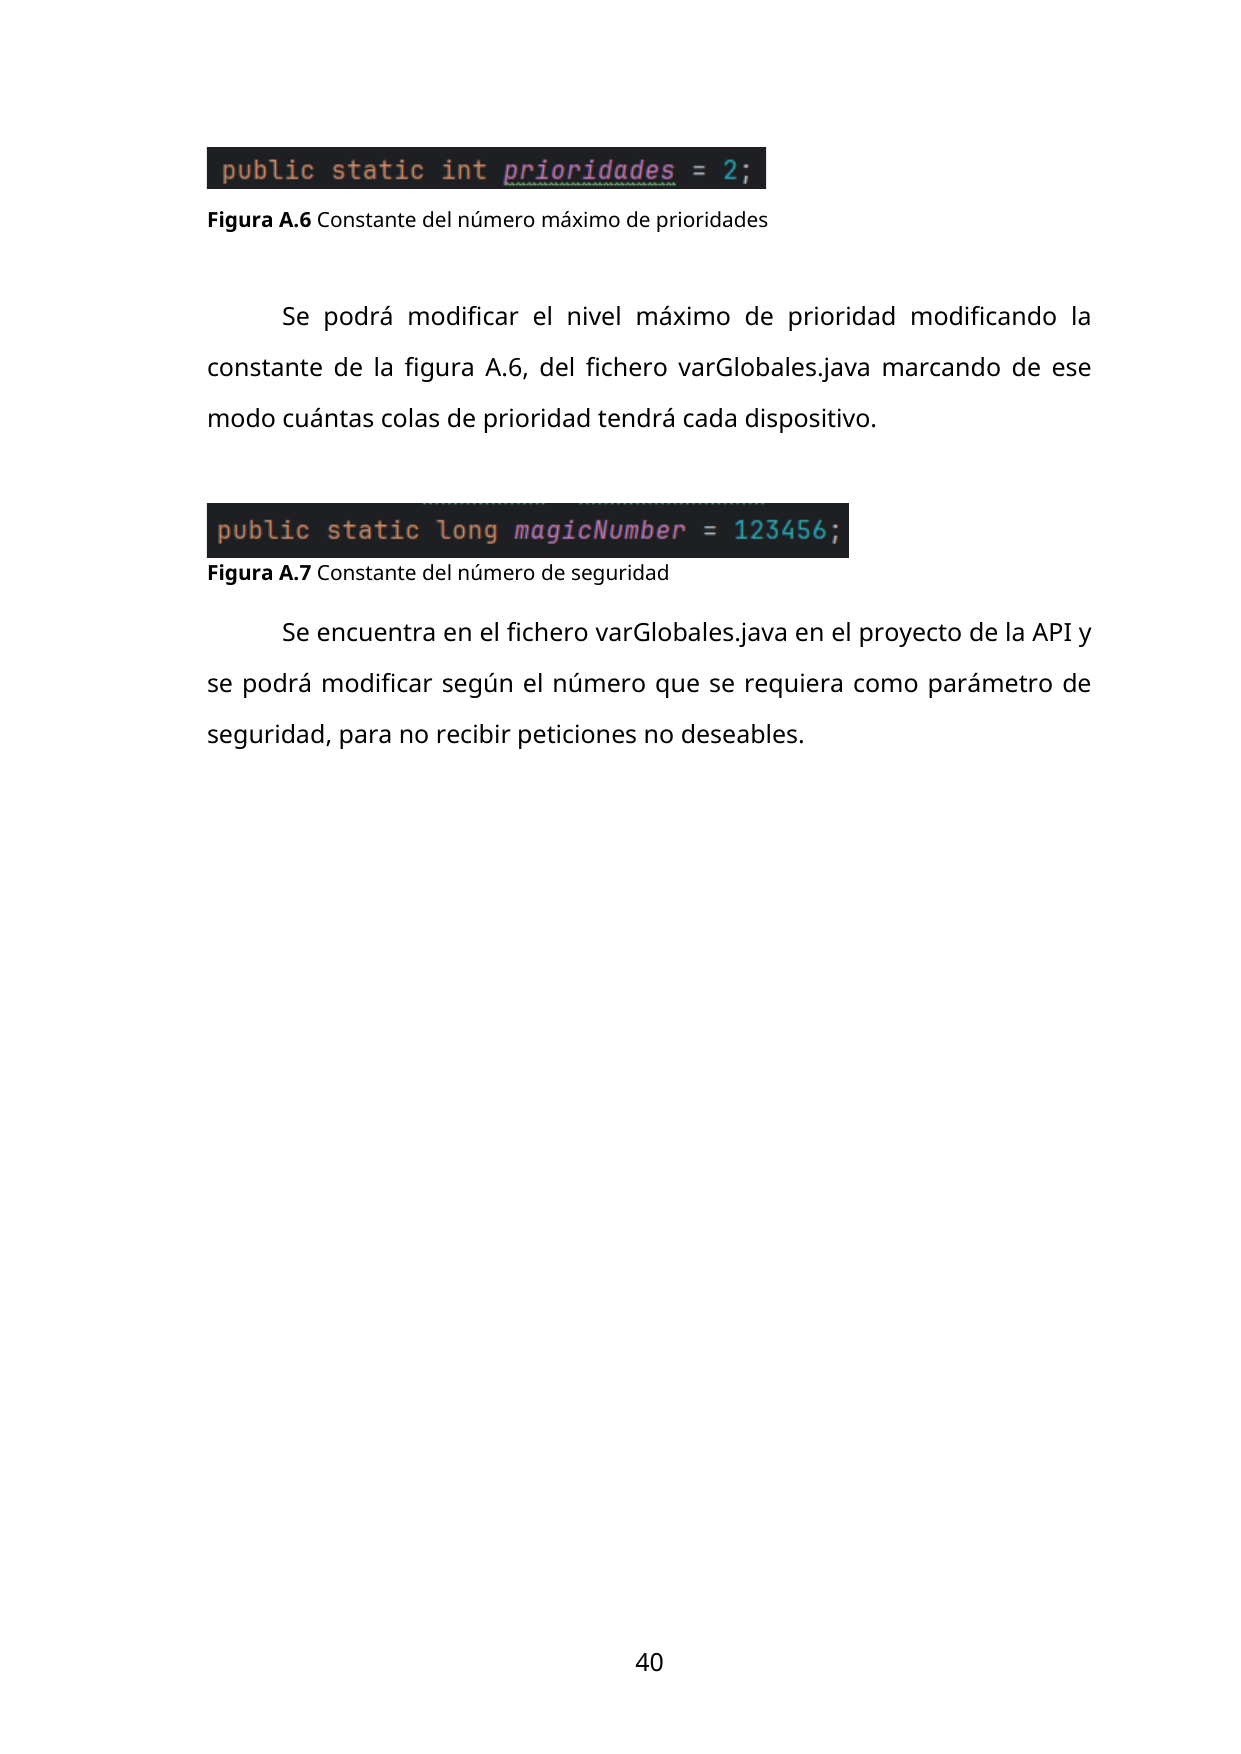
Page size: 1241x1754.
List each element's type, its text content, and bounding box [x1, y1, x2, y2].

text Se encuentra en el fichero varGlobales.java en el proyecto de la API y se podrá modificar según el número que se requiera como parámetro de seguridad, para no recibir peticiones no deseables. [207, 615, 1092, 751]
picture [206, 503, 849, 558]
text Figura A.7 Constante del número de seguridad [207, 558, 1092, 586]
picture [206, 147, 767, 189]
text Se podrá modificar el nivel máximo de prioridad modificando la constante de la figura A.6, del fichero varGlobales.java marcando de ese modo cuántas colas de prioridad tendrá cada dispositivo. [207, 299, 1092, 435]
text Figura A.6 Constante del número máximo de prioridades [207, 205, 1092, 234]
